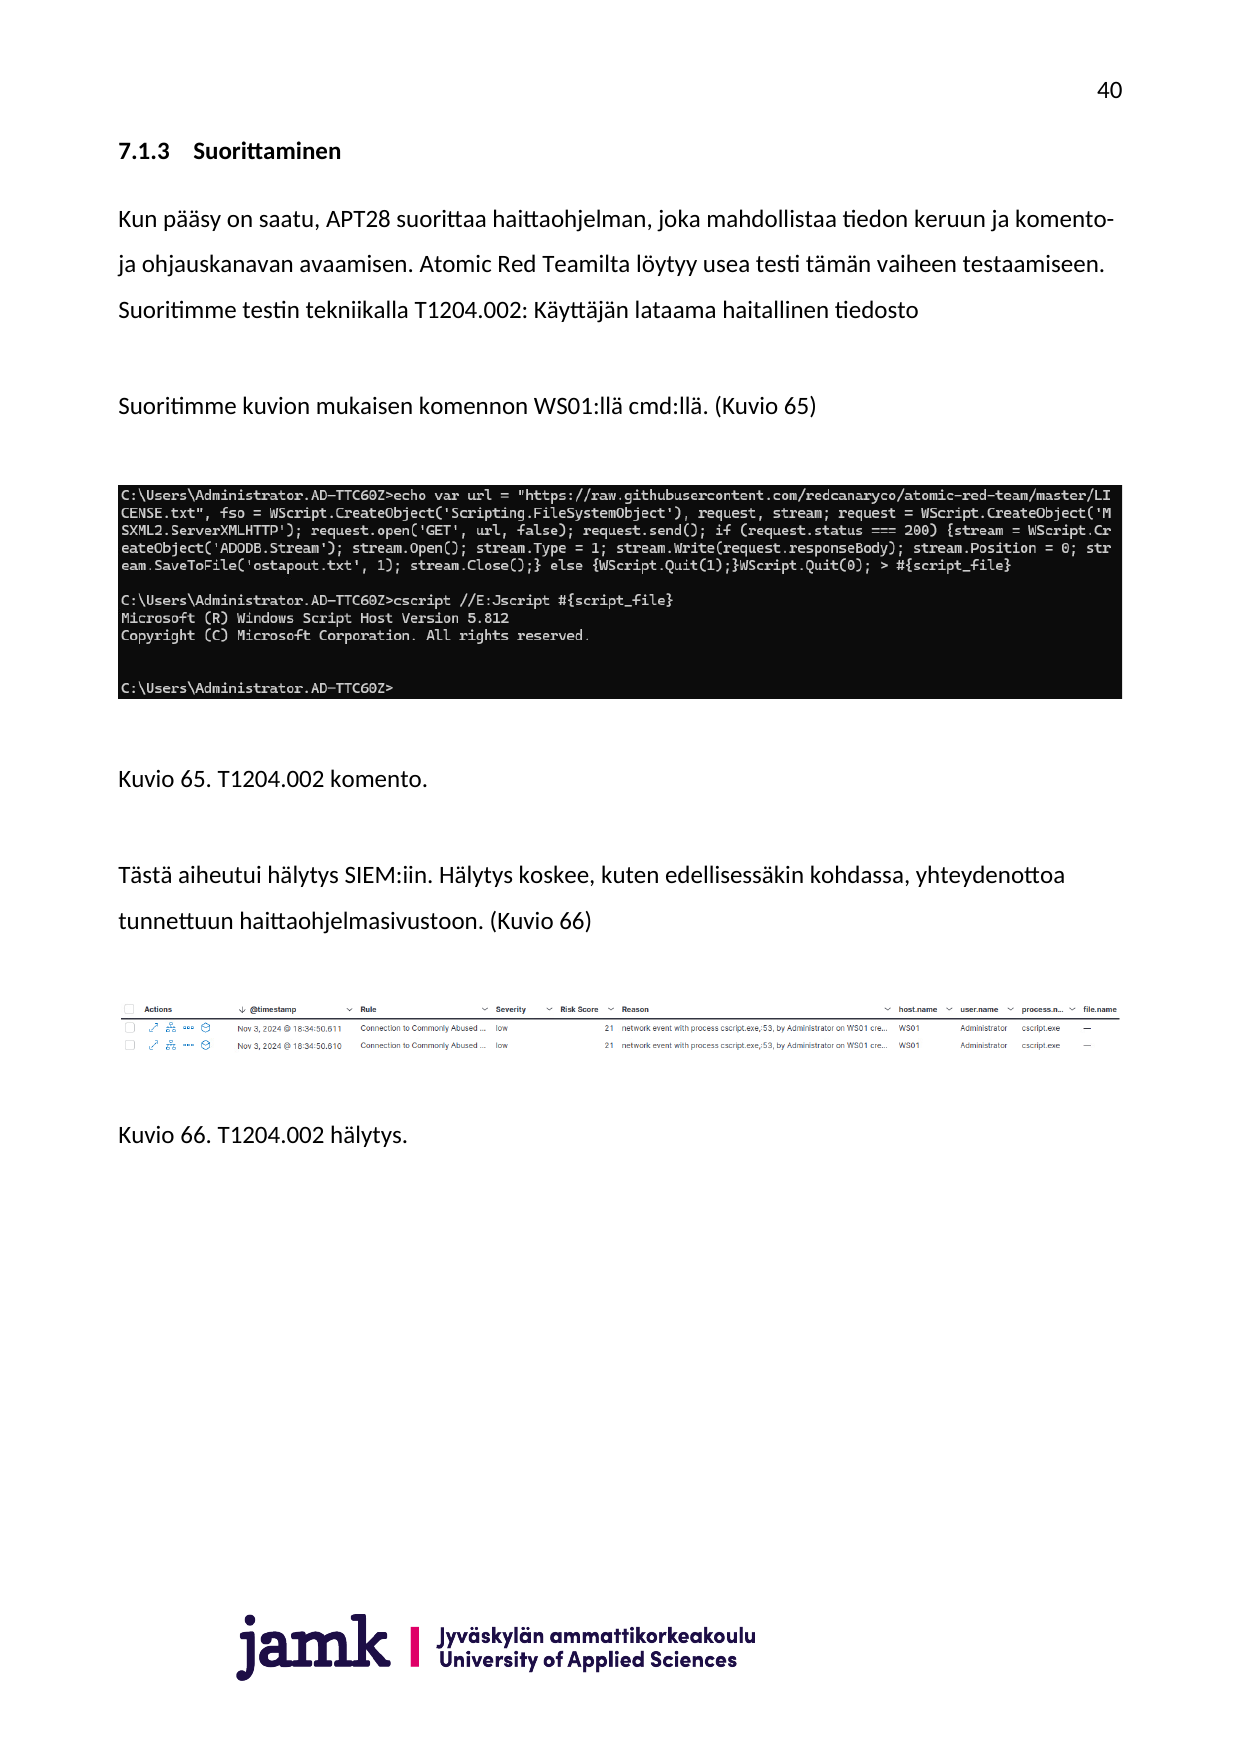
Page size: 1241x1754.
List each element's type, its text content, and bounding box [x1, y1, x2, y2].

picture [118, 1000, 1123, 1054]
picture [118, 485, 1123, 699]
text Suoritimme kuvion mukaisen komennon WS01:llä cmd:llä. (Kuvio 65) [118, 390, 1122, 421]
text Kun pääsy on saatu, APT28 suorittaa haittaohjelman, joka mahdollistaa tiedon keruun ja komento- ja ohjauskanavan avaamisen. Atomic Red Teamilta löytyy usea testi tämän vaiheen testaamiseen. Suoritimme testin tekniikalla T1204.002: Käyttäjän lataama haitallinen tiedosto [118, 203, 1122, 325]
text Kuvio 65. T1204.002 komento. [118, 763, 1122, 794]
text Kuvio 66. T1204.002 hälytys. [118, 1119, 1122, 1150]
subtitle Suorittaminen [118, 135, 1122, 165]
text Tästä aiheutui hälytys SIEM:iin. Hälytys koskee, kuten edellisessäkin kohdassa, yhteydenottoa tunnettuun haittaohjelmasivustoon. (Kuvio 66) [118, 859, 1122, 935]
picture [236, 1614, 755, 1681]
